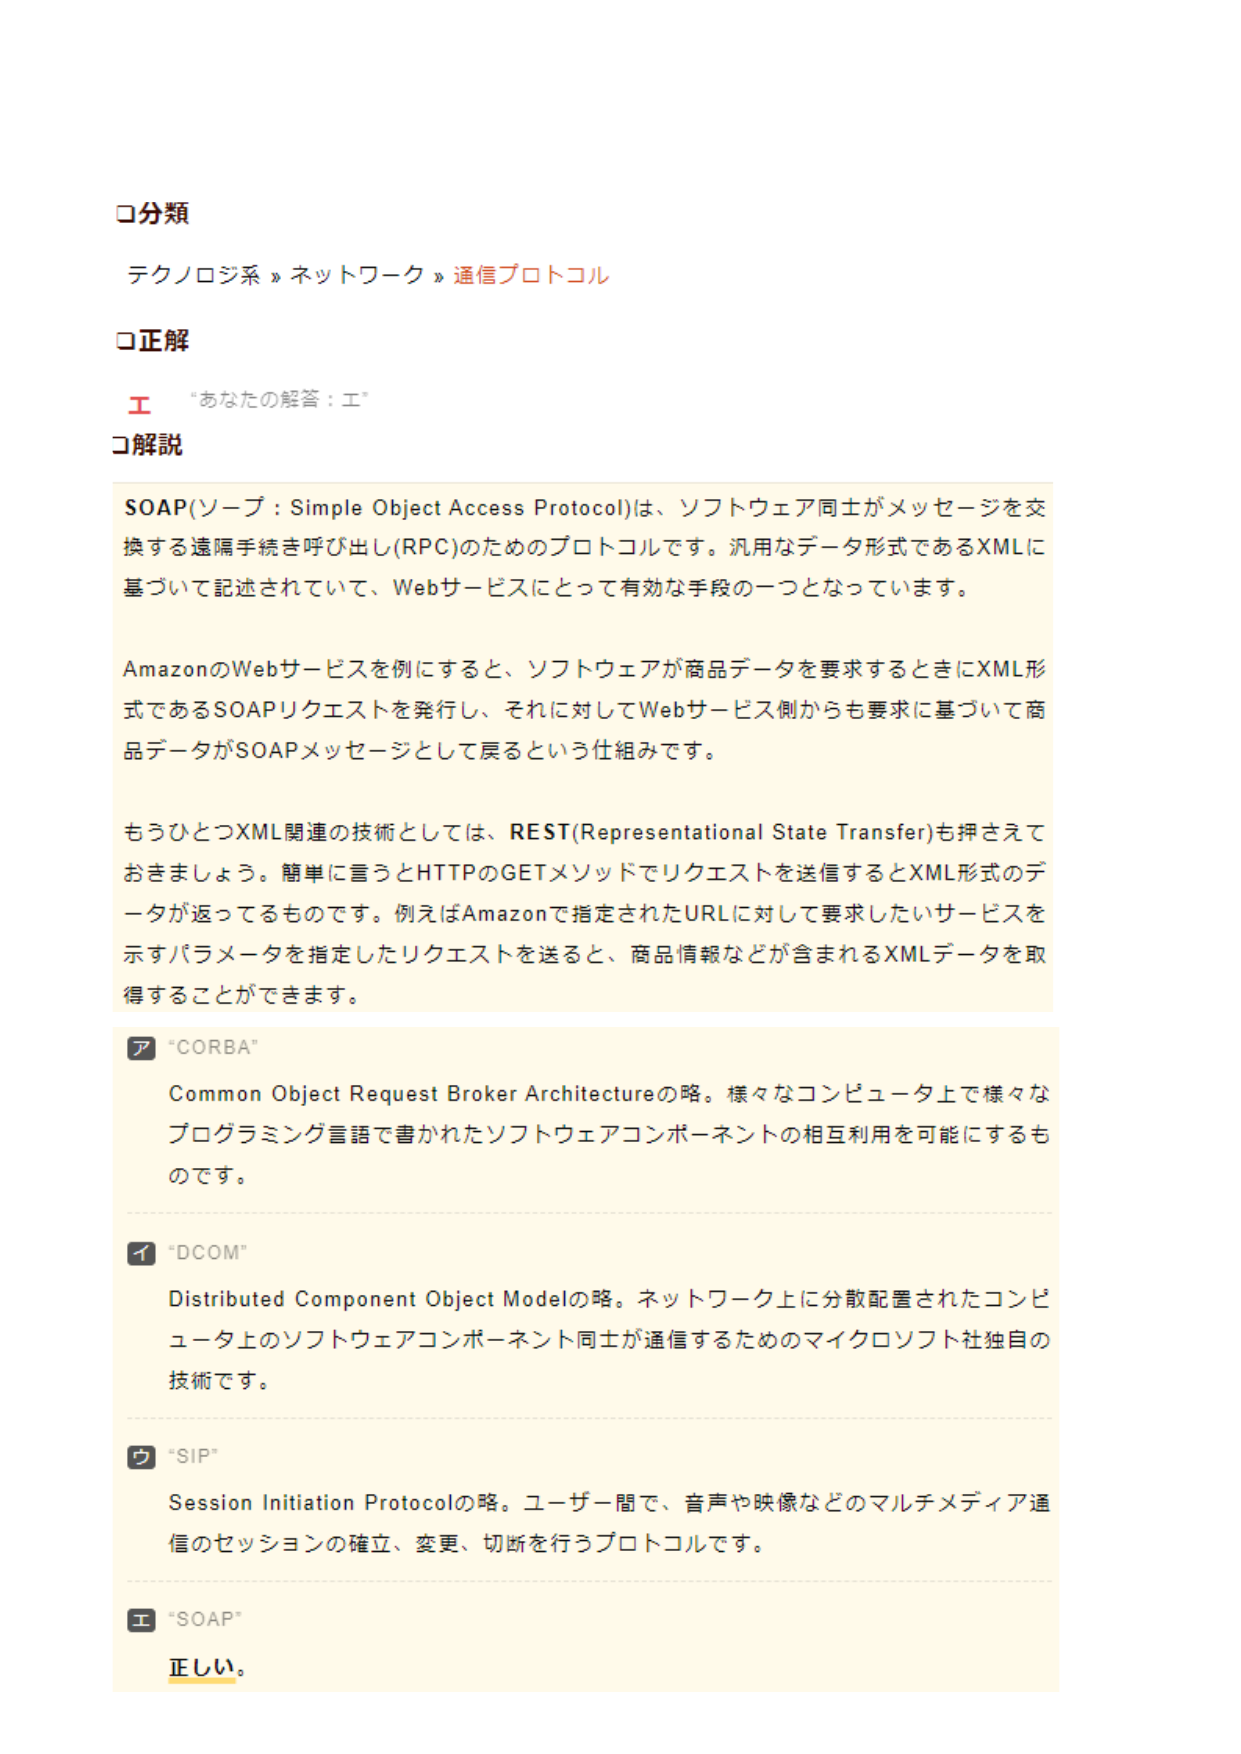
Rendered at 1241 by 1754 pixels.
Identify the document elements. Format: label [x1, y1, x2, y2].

picture [112, 1027, 1060, 1692]
picture [112, 202, 1054, 1012]
